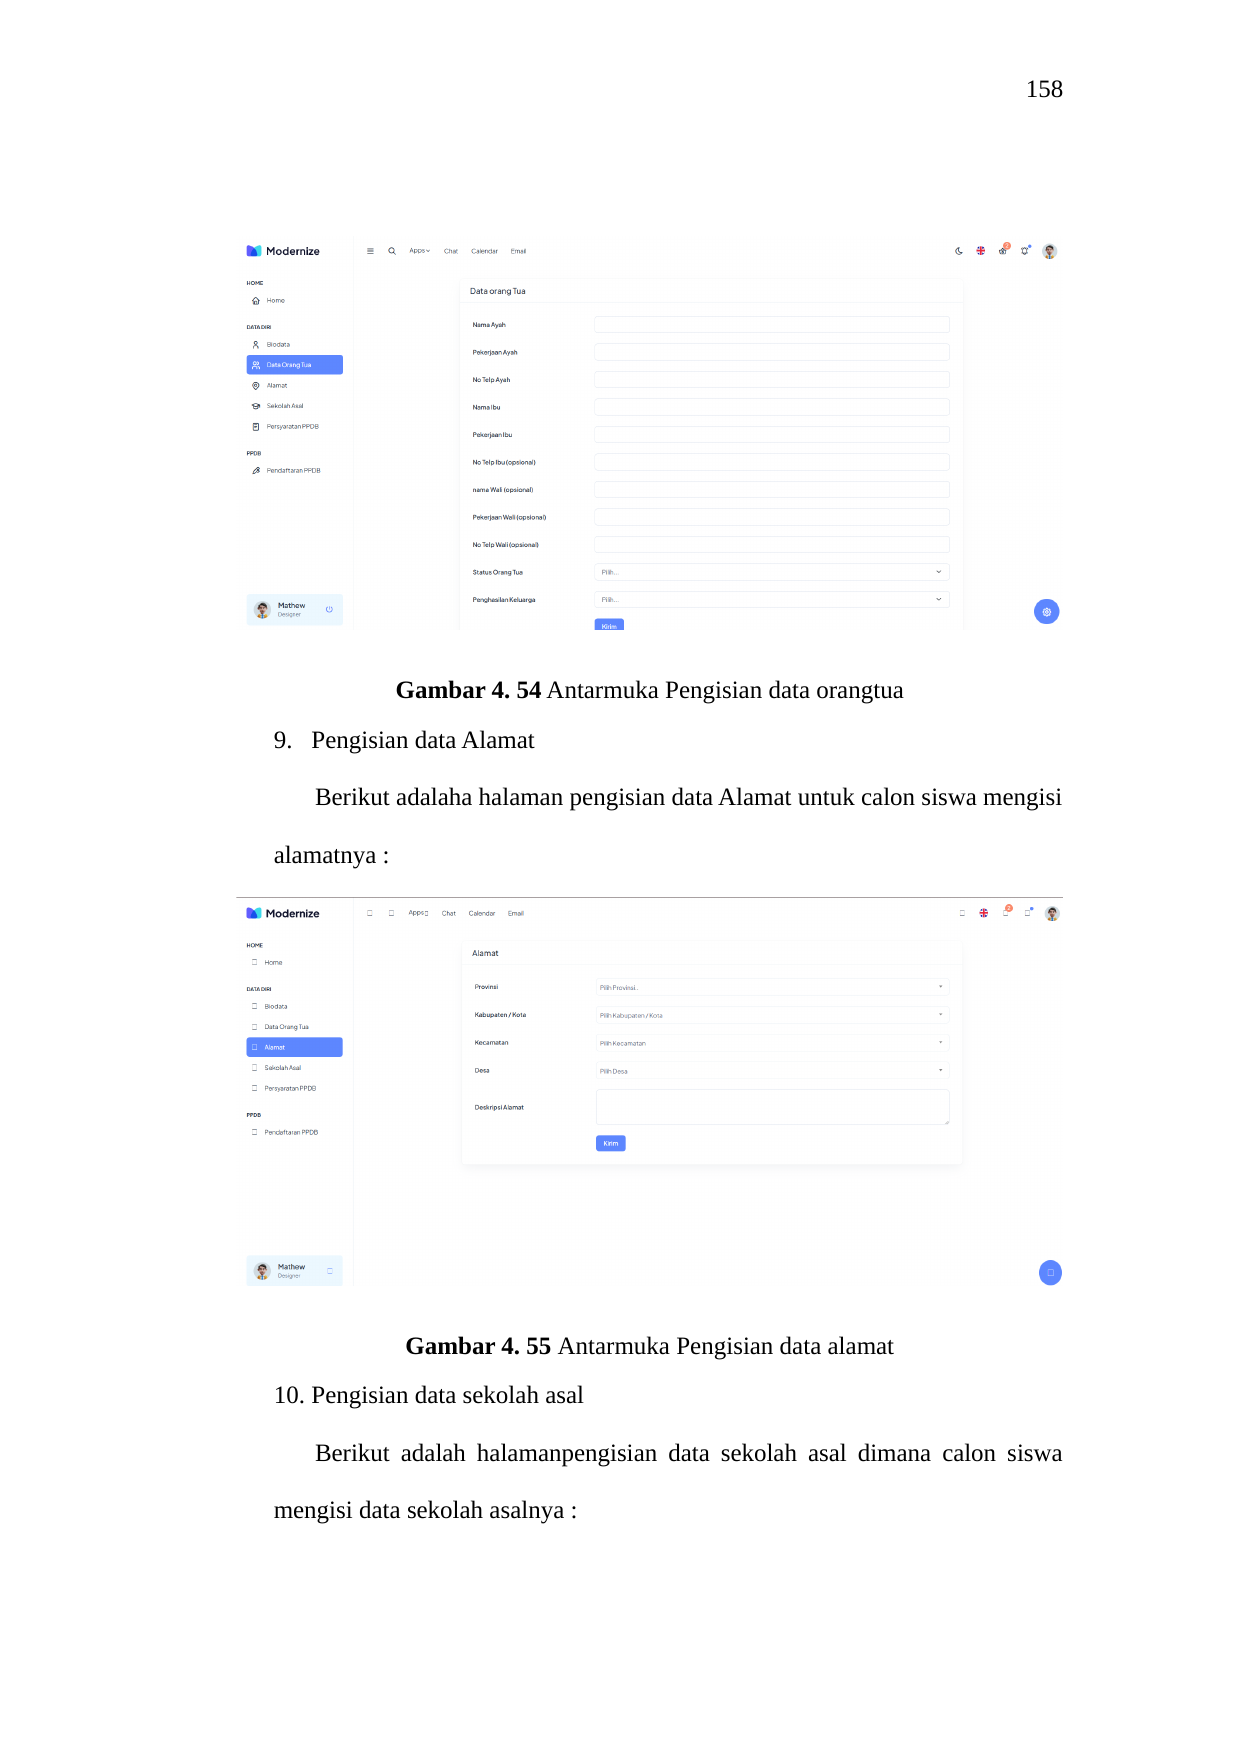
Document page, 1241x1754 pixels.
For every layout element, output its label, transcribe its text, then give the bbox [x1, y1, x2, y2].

list Pengisian data sekolah asal [274, 1381, 1063, 1409]
picture [236, 897, 1063, 1286]
list Berikut adalah halamanpengisian data sekolah asal dimana calon siswa mengisi data sekolah asalnya : [273, 1438, 1063, 1524]
picture [236, 236, 1063, 630]
list Berikut adalaha halaman pengisian data Alamat untuk calon siswa mengisi alamatnya : [273, 782, 1063, 869]
list Pengisian data Alamat [274, 725, 1063, 754]
